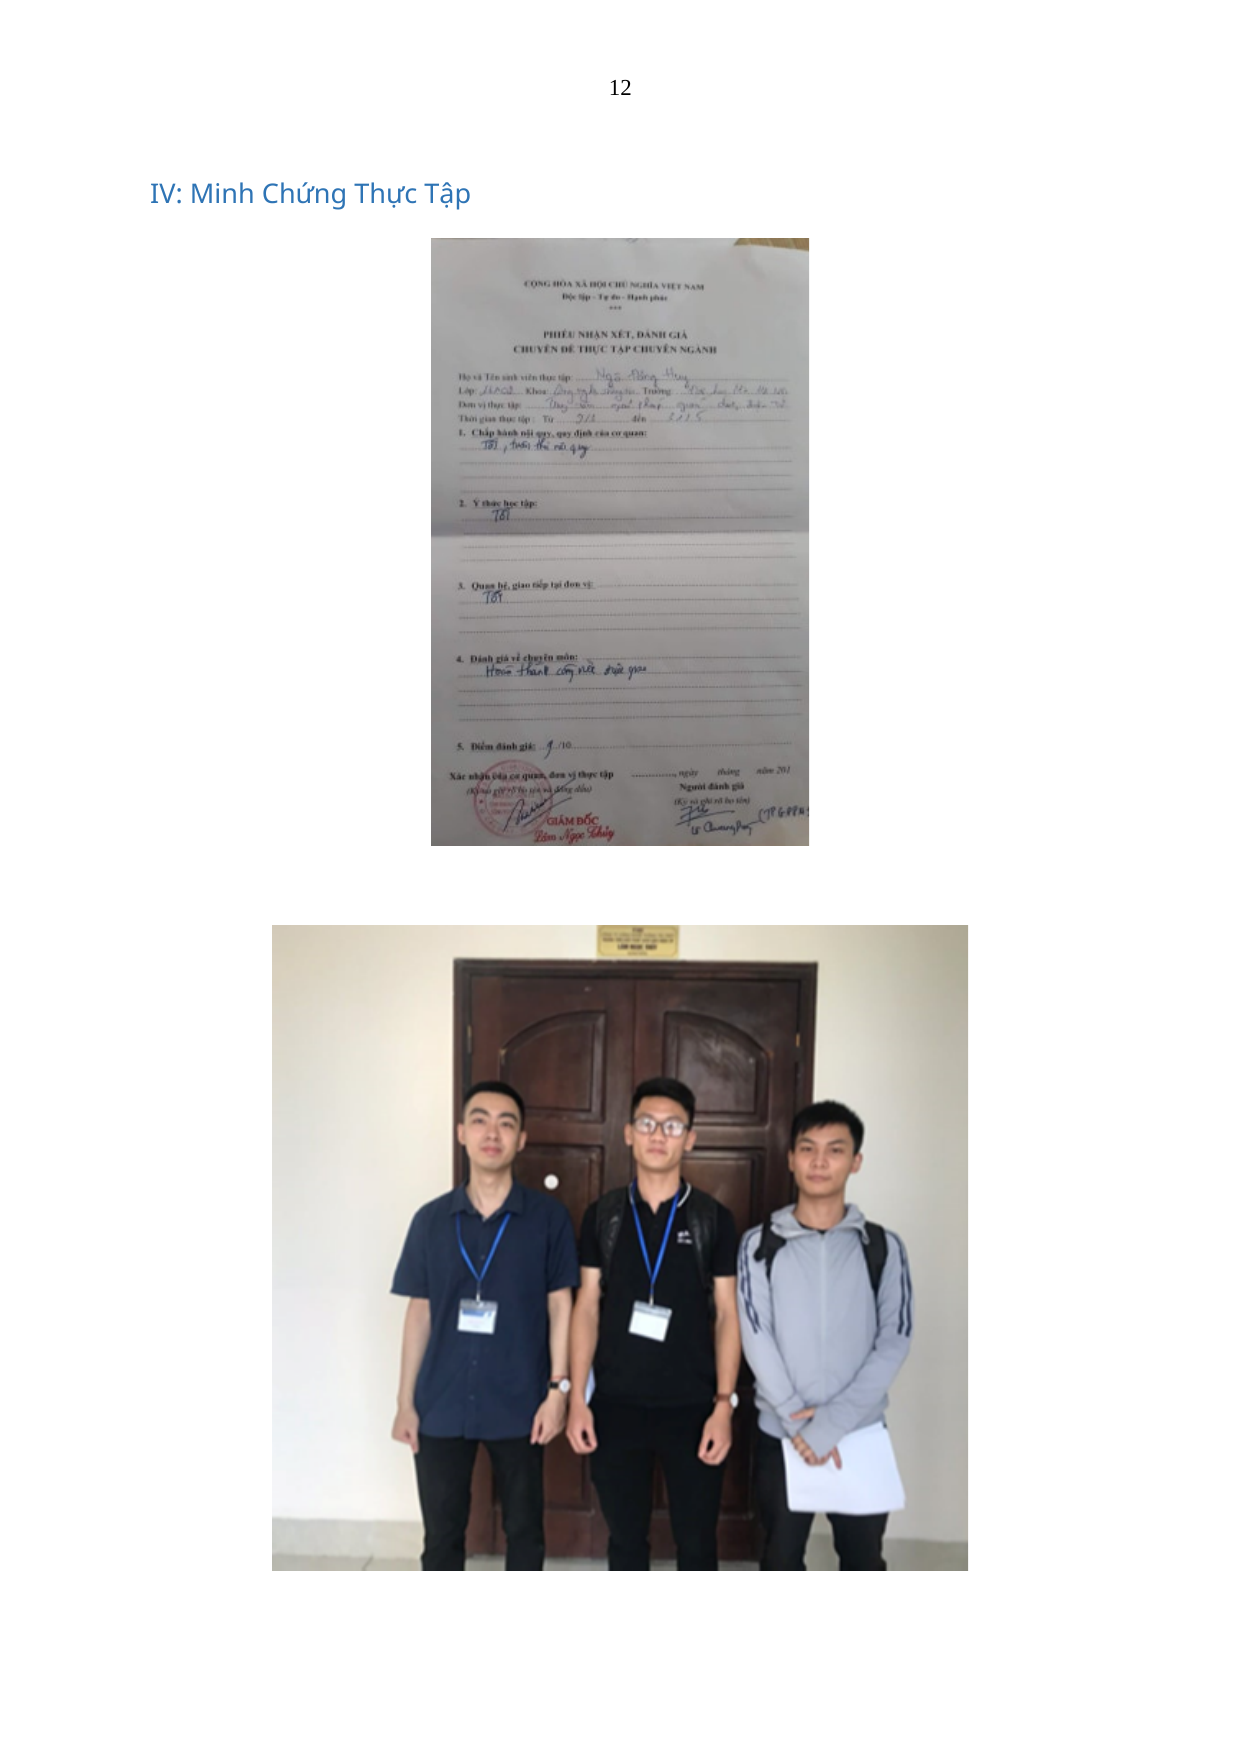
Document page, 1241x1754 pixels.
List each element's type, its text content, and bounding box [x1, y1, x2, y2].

picture [272, 925, 969, 1571]
picture [431, 238, 810, 846]
subtitle IV: Minh Chứng Thực Tập [150, 175, 1090, 212]
